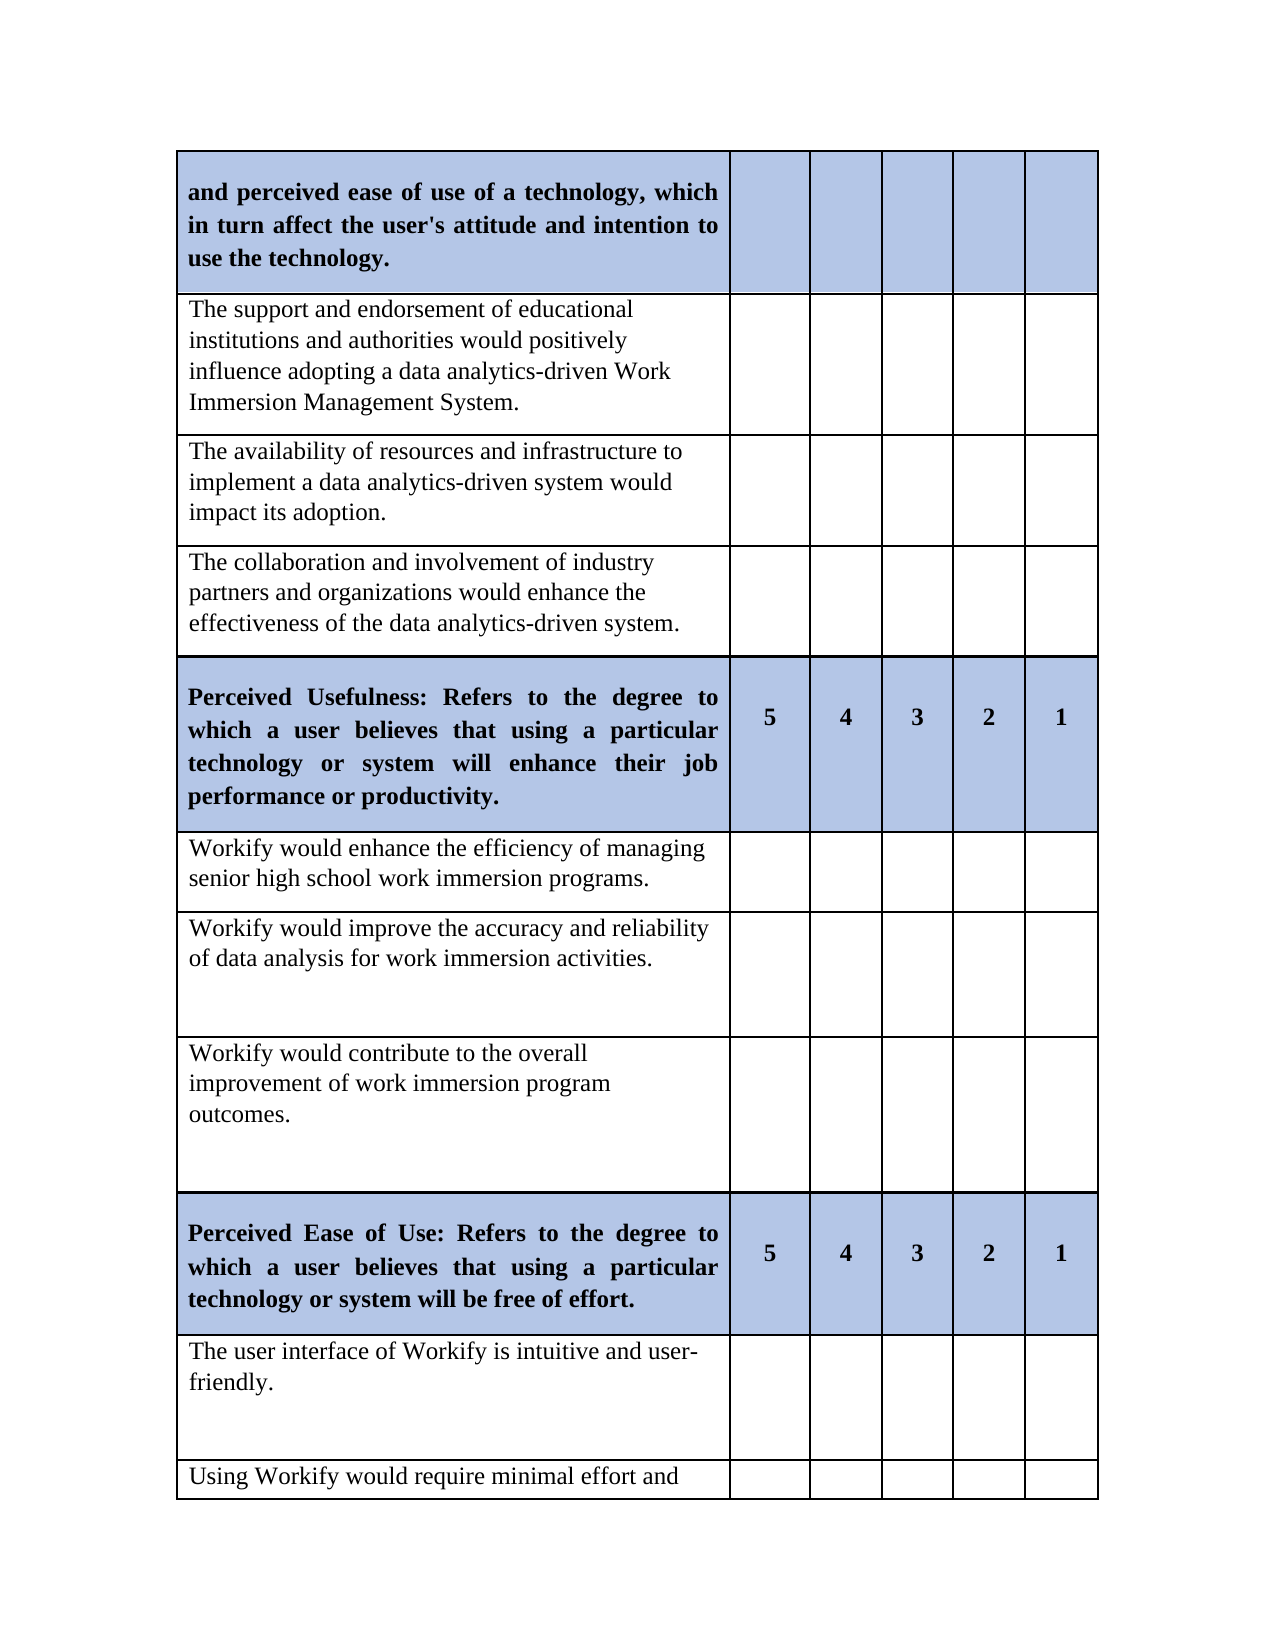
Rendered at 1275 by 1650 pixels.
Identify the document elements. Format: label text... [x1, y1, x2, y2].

table_cell [811, 1336, 881, 1459]
table_cell [954, 1336, 1024, 1459]
table_cell [731, 913, 809, 1036]
table_cell 5 [731, 658, 809, 831]
table_header 5 [731, 152, 809, 292]
table_cell 4 [811, 658, 881, 831]
table_cell [883, 1461, 952, 1498]
table_cell [1026, 1461, 1097, 1498]
table_cell [731, 1336, 809, 1459]
table_cell 2 [954, 1194, 1024, 1334]
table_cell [178, 1461, 729, 1498]
table_cell Workify would enhance the efficiency of managing senior high school work immersion programs. [178, 833, 729, 911]
table_cell 3 [883, 1194, 952, 1334]
table_cell [954, 436, 1024, 544]
table_cell The user interface of Workify is intuitive and user-friendly. [178, 1336, 729, 1459]
table_cell [731, 547, 809, 655]
table_cell [1026, 295, 1097, 434]
table_cell [883, 1336, 952, 1459]
table_cell 5 [731, 1194, 809, 1334]
table_cell Perceived Ease of Use: Refers to the degree to which a user believes that using a particular technology or system will be free of effort. [178, 1194, 729, 1334]
table_cell [883, 833, 952, 911]
table_cell [883, 295, 952, 434]
table_cell Workify would contribute to the overall improvement of work immersion program outcomes. [178, 1038, 729, 1191]
table_cell [731, 1461, 809, 1498]
table_cell [954, 1038, 1024, 1191]
table_cell [811, 436, 881, 544]
table_cell [811, 913, 881, 1036]
table_cell [954, 295, 1024, 434]
table_cell The collaboration and involvement of industry partners and organizations would enhance the effectiveness of the data analytics-driven system. [178, 547, 729, 655]
table_cell [811, 1461, 881, 1498]
table_cell [1026, 833, 1097, 911]
table_cell [1026, 1038, 1097, 1191]
table_header 4 [811, 152, 881, 292]
table_cell [1026, 913, 1097, 1036]
table_cell 3 [883, 658, 952, 831]
table_cell [954, 833, 1024, 911]
table_cell [883, 1038, 952, 1191]
table_cell [811, 547, 881, 655]
table_cell [811, 295, 881, 434]
table_cell The availability of resources and infrastructure to implement a data analytics-driven system would impact its adoption. [178, 436, 729, 544]
table_header 1 [1026, 152, 1097, 292]
table_cell 1 [1026, 658, 1097, 831]
table_cell 1 [1026, 1194, 1097, 1334]
table_cell The support and endorsement of educational institutions and authorities would positively influence adopting a data analytics-driven Work Immersion Management System. [178, 295, 729, 434]
table_header 2 [954, 152, 1024, 292]
table_header 3 [883, 152, 952, 292]
table_cell [1026, 1336, 1097, 1459]
table_cell 2 [954, 658, 1024, 831]
table_cell Workify would improve the accuracy and reliability of data analysis for work immersion activities. [178, 913, 729, 1036]
table_cell Perceived Usefulness: Refers to the degree to which a user believes that using a particular technology or system will enhance their job performance or productivity. [178, 658, 729, 831]
table_cell [731, 833, 809, 911]
table_cell [883, 547, 952, 655]
table_cell [954, 1461, 1024, 1498]
table_cell [883, 436, 952, 544]
table_cell [731, 1038, 809, 1191]
table_cell [731, 295, 809, 434]
table_cell [811, 1038, 881, 1191]
table_cell [883, 913, 952, 1036]
table_cell [1026, 436, 1097, 544]
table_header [178, 152, 729, 292]
table_cell [954, 913, 1024, 1036]
table_cell [811, 833, 881, 911]
table_cell [731, 436, 809, 544]
table_cell 4 [811, 1194, 881, 1334]
table_cell [1026, 547, 1097, 655]
table_cell [954, 547, 1024, 655]
